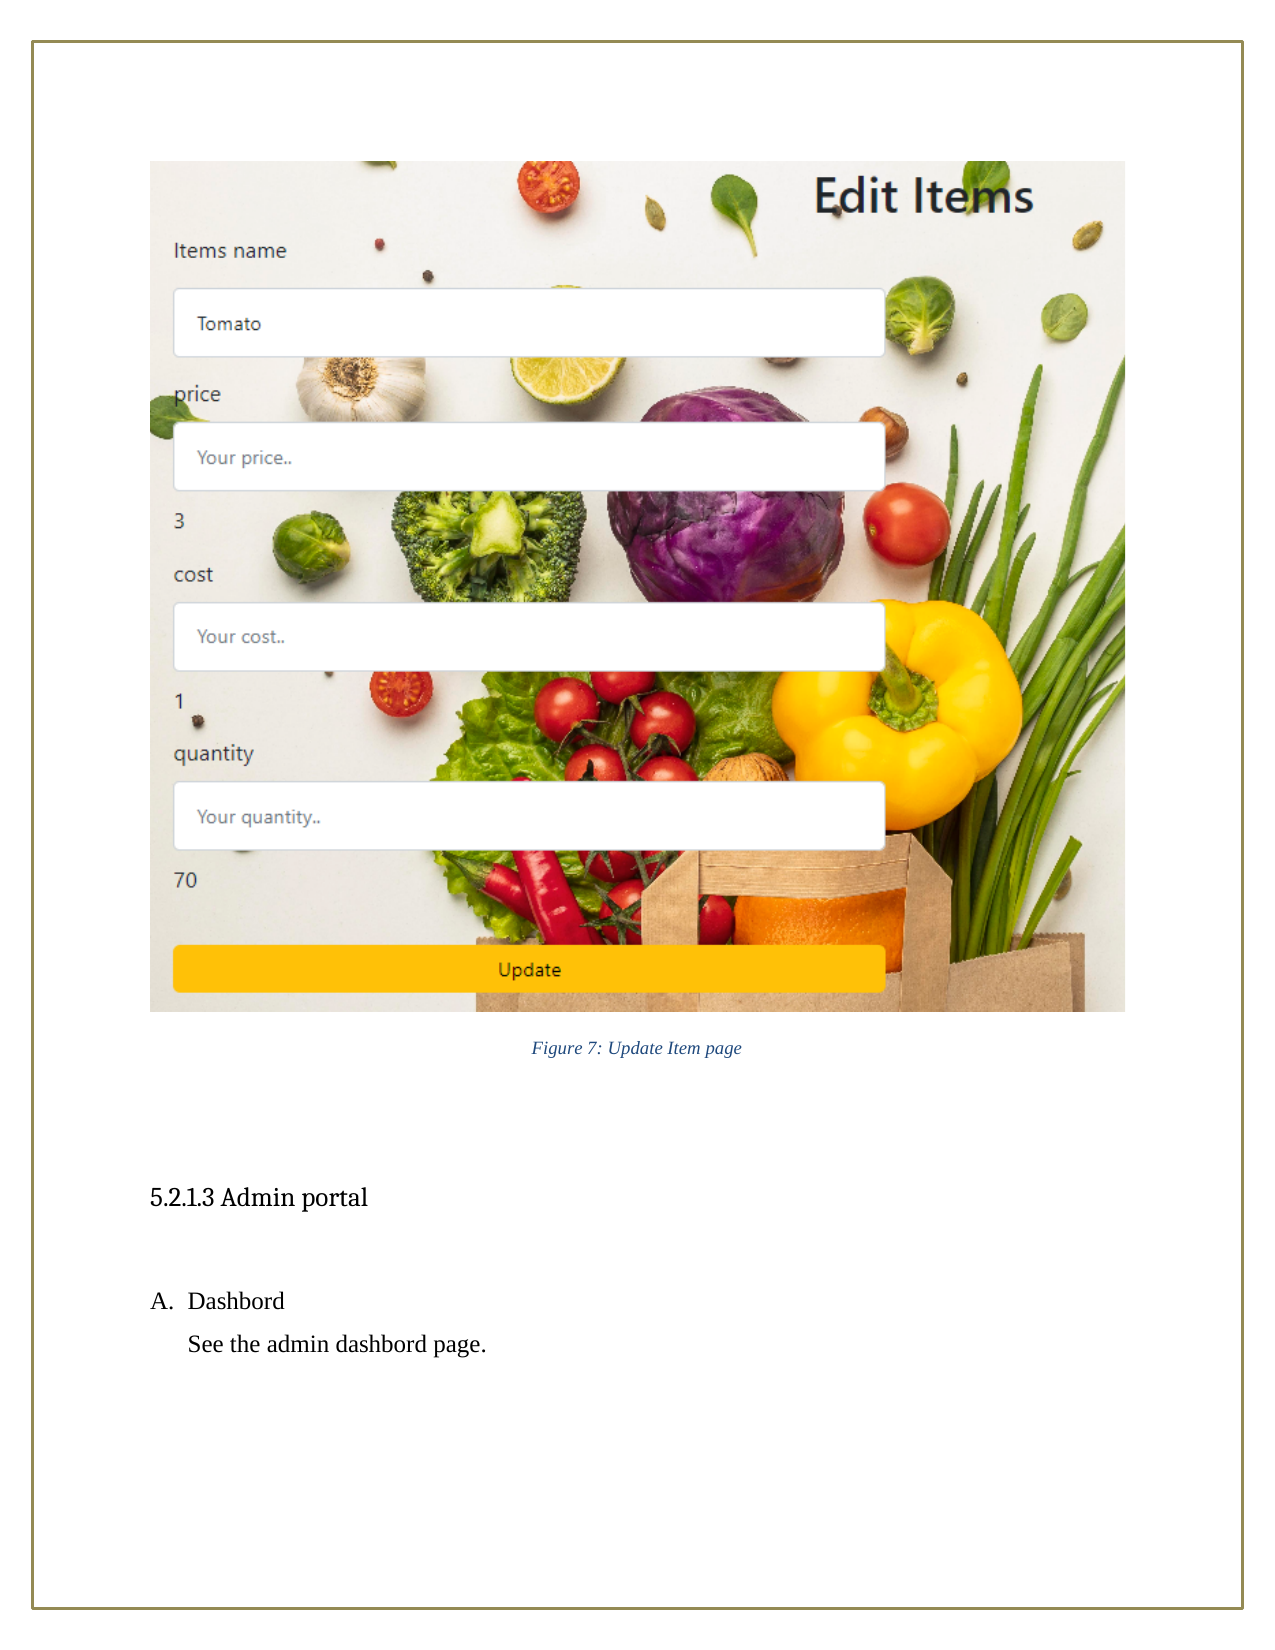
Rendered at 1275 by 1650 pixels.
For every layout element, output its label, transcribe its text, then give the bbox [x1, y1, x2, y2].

list See the admin dashbord page. [187, 1329, 1125, 1358]
subtitle 5.2.1.3 Admin portal [150, 1182, 1125, 1213]
list Dashbord [150, 1286, 1125, 1315]
text Figure 7: Update Item page [150, 1037, 1125, 1058]
picture [150, 161, 1125, 1012]
